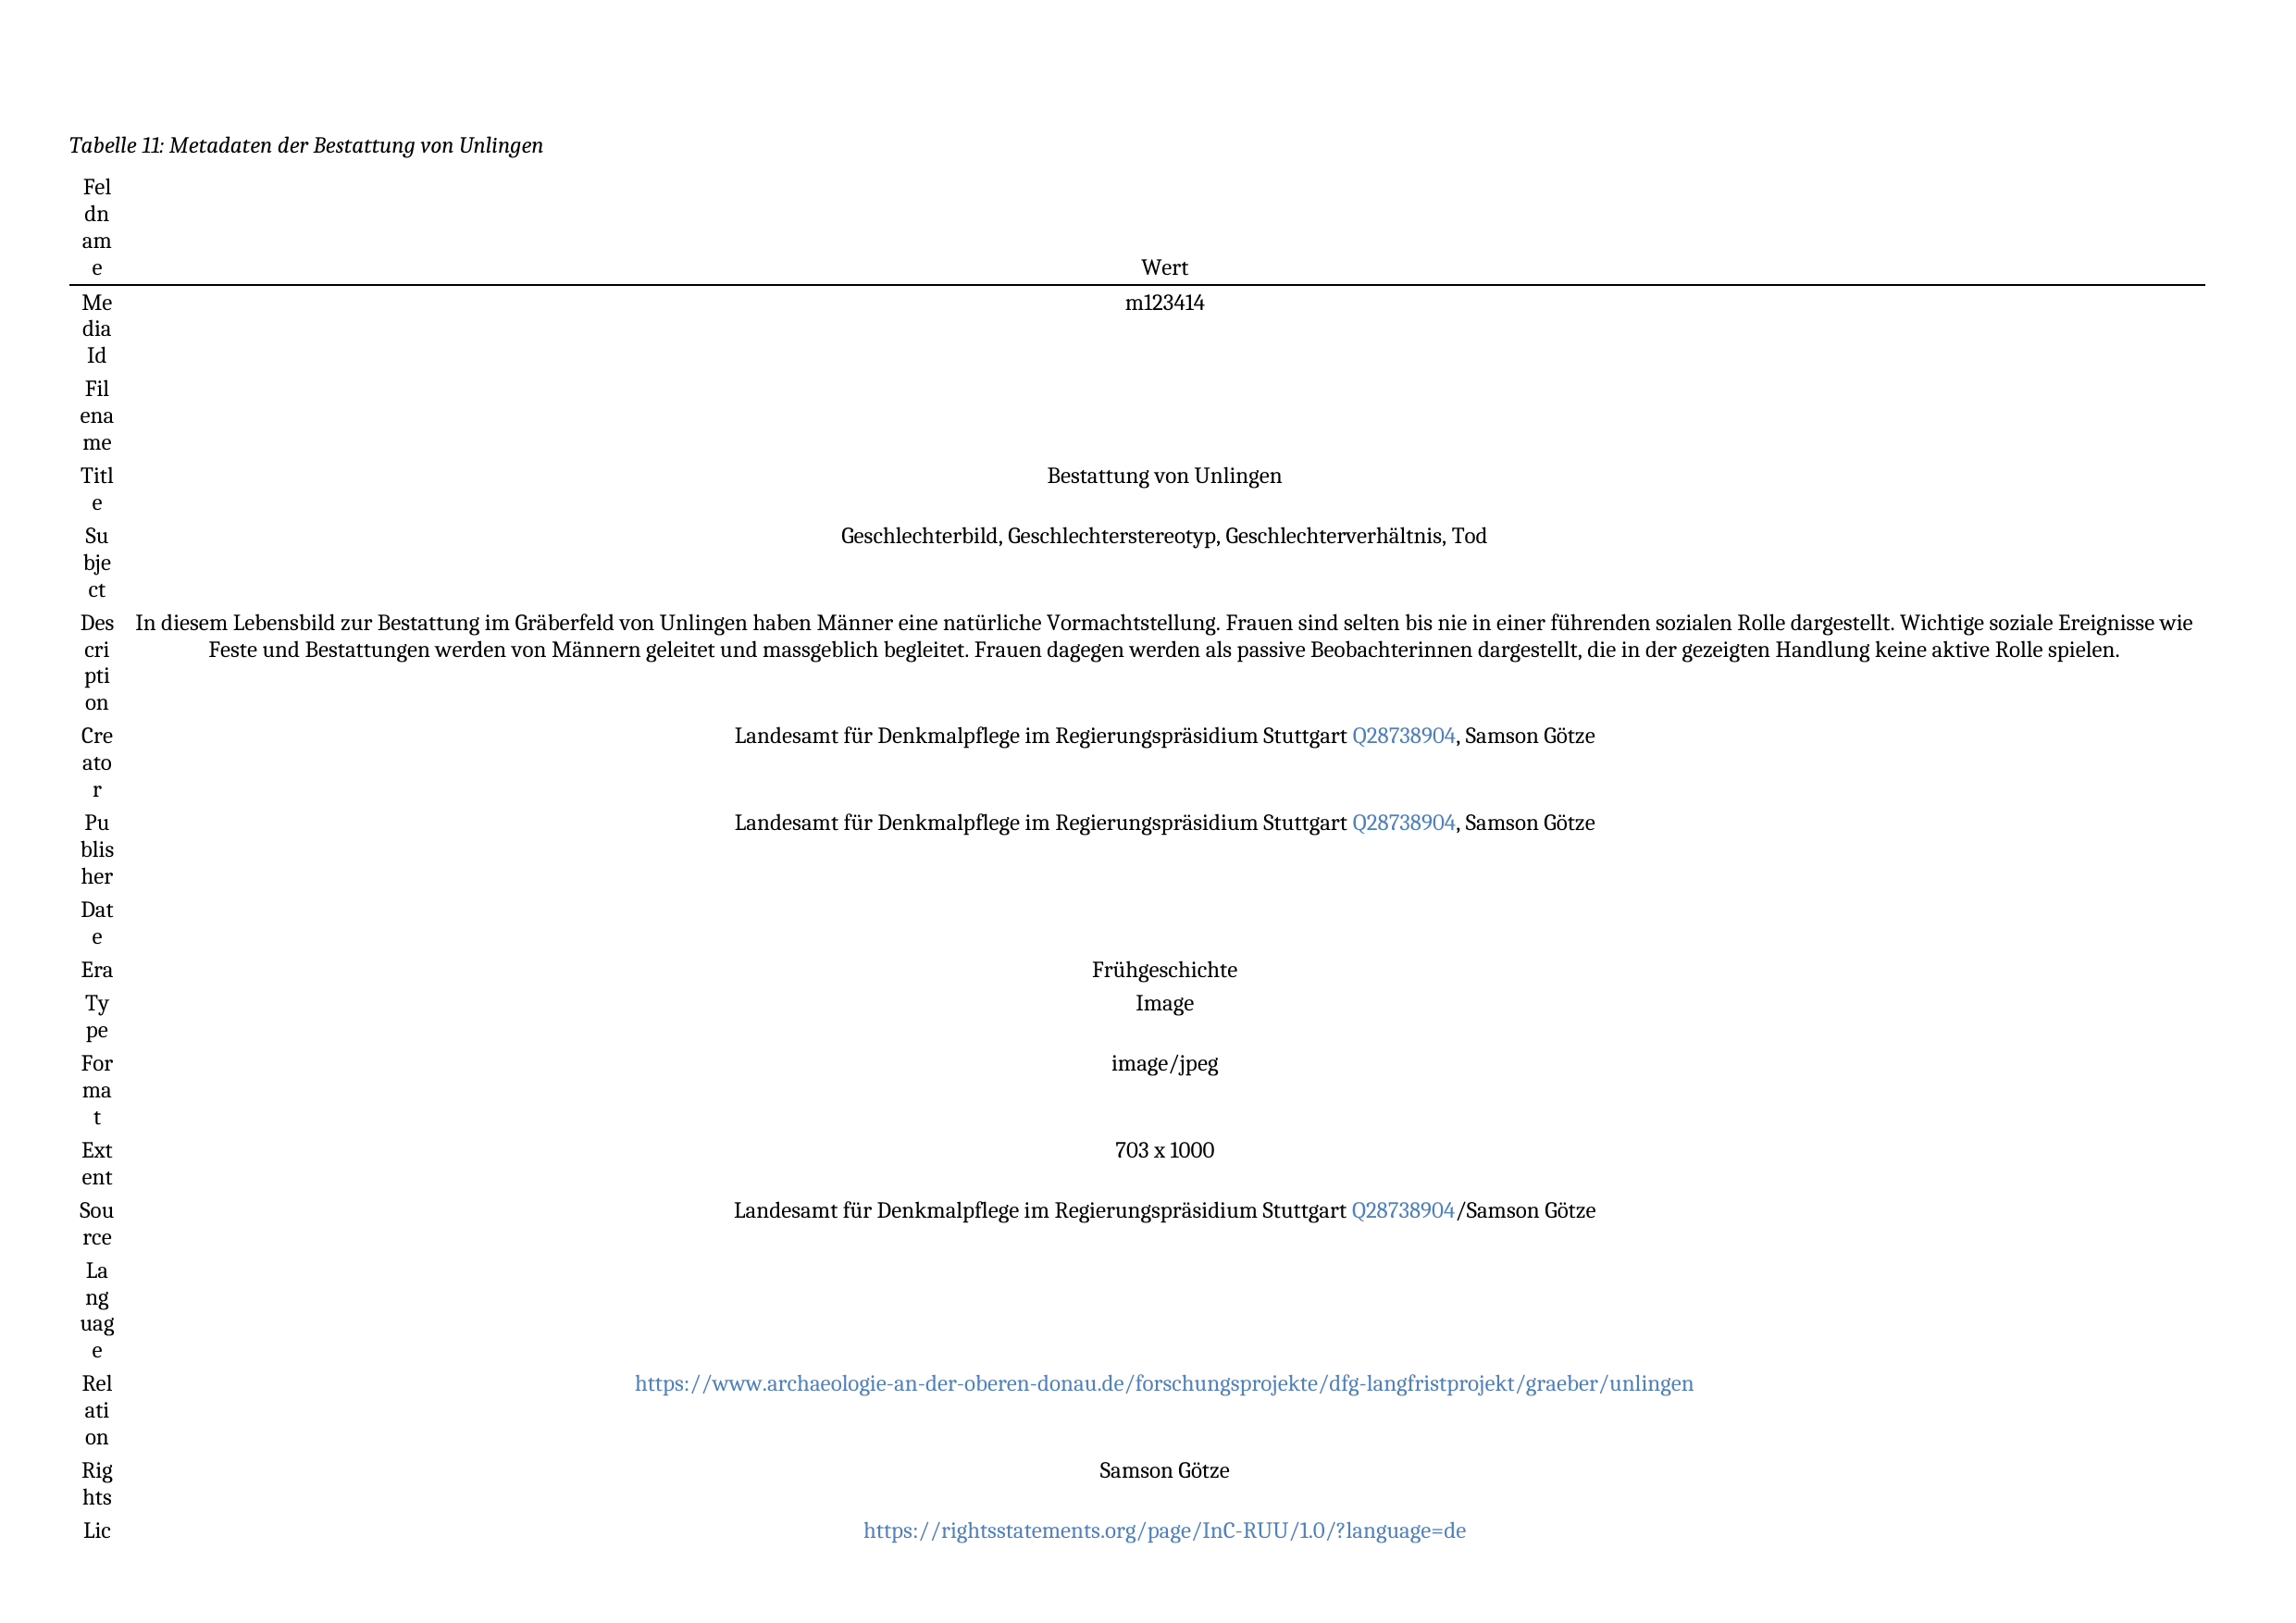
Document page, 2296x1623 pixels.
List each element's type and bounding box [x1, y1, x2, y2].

table_header [59, 114, 2215, 1547]
